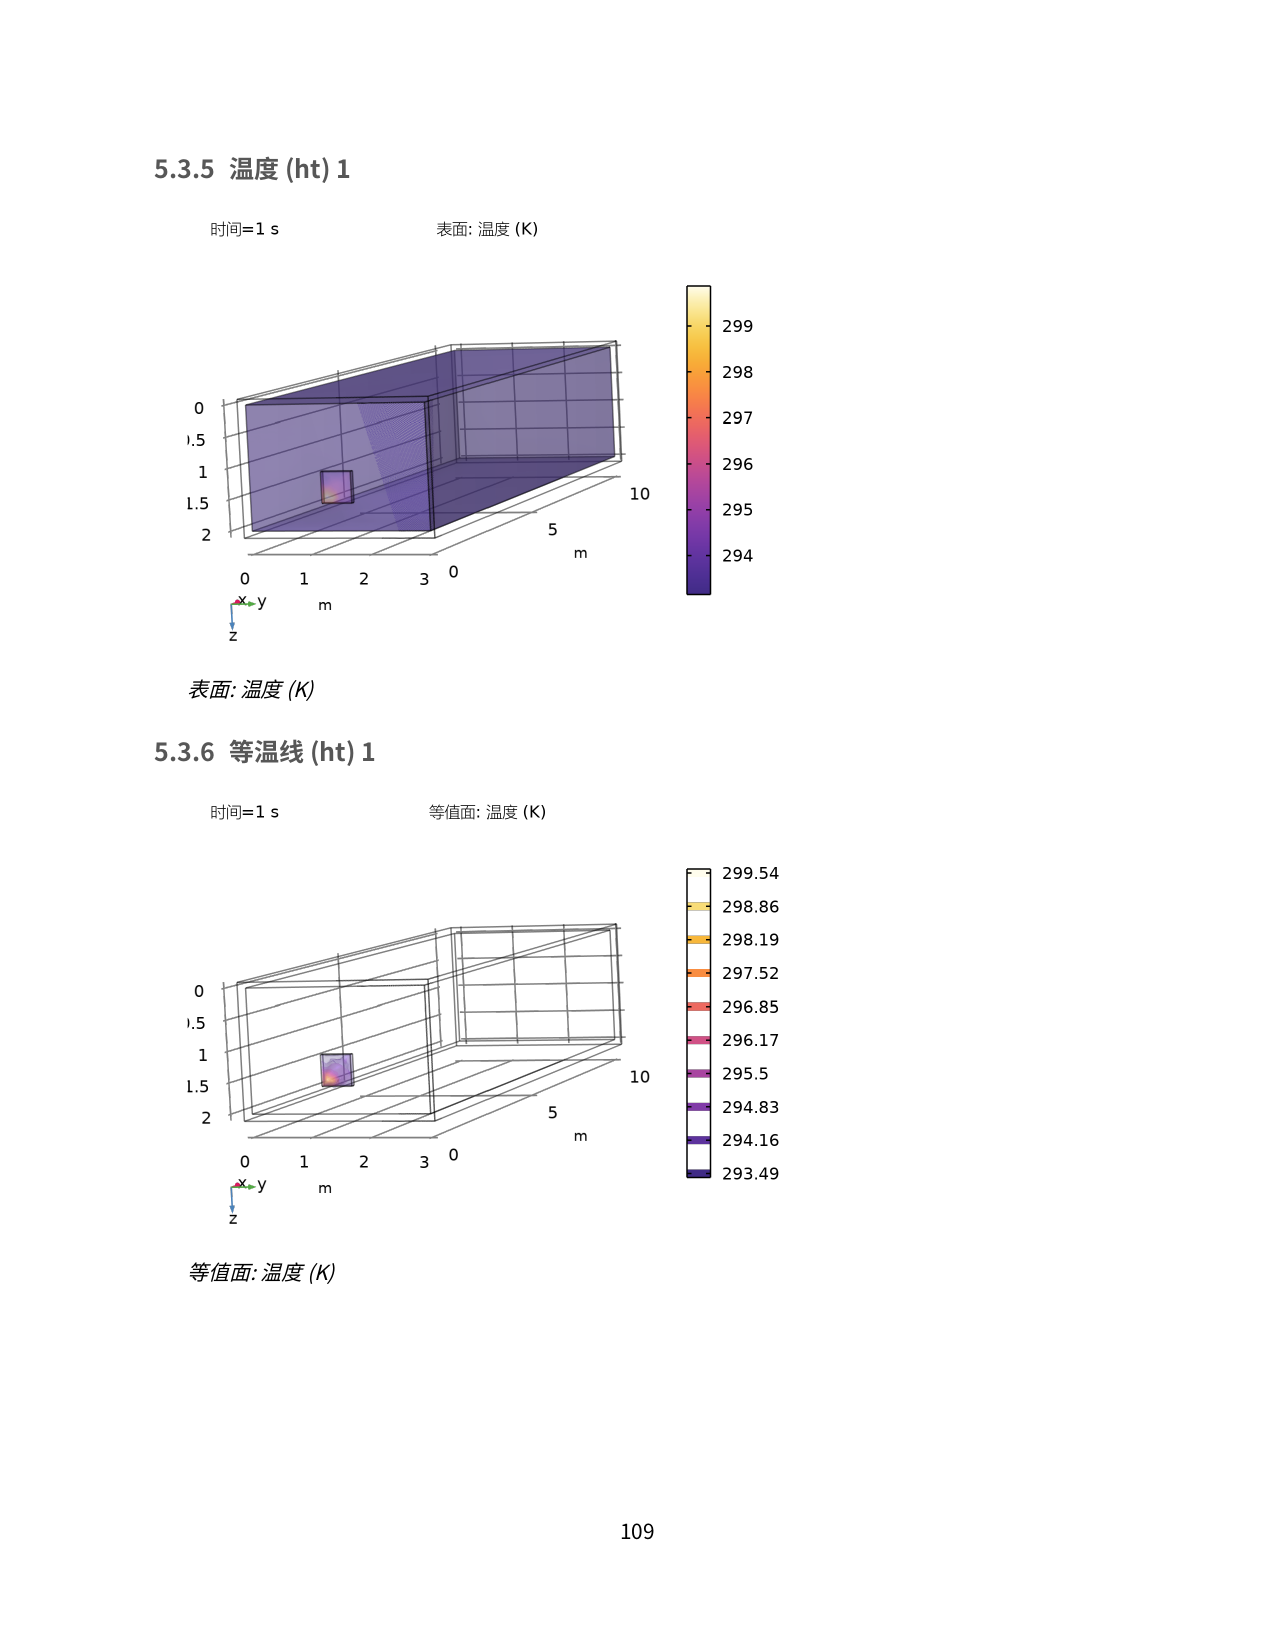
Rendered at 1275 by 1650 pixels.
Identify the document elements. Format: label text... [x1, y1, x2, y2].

text 等值面: 温度 (K) [187, 1256, 1087, 1286]
subtitle 等温线 (ht) 1 [154, 733, 1087, 769]
subtitle 温度 (ht) 1 [154, 150, 1087, 186]
picture [187, 197, 788, 648]
picture [187, 780, 788, 1231]
text 表面: 温度 (K) [187, 673, 1087, 703]
